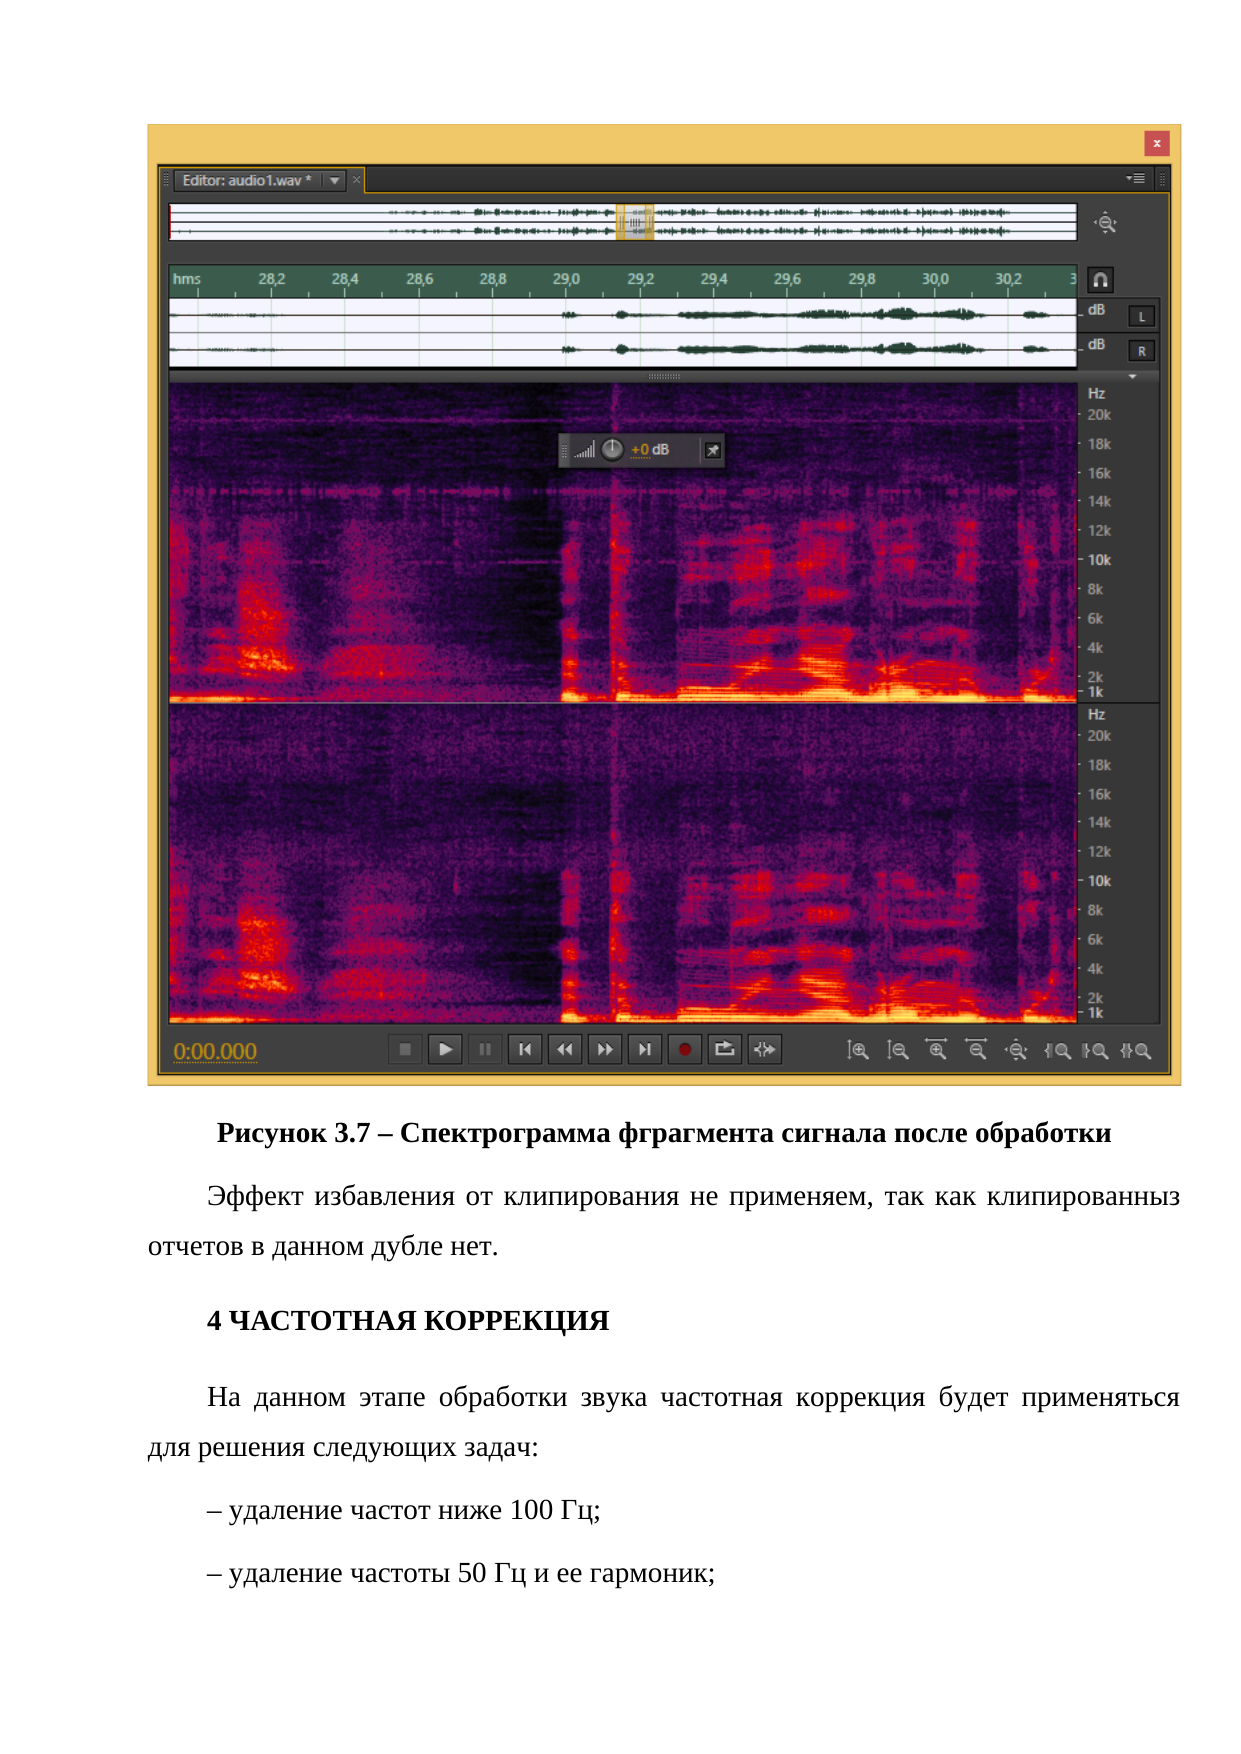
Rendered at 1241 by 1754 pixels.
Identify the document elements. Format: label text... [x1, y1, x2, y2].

picture [147, 124, 1182, 1086]
text На данном этапе обработки звука частотная коррекция будет применяться для решения следующих задач: [148, 1379, 1181, 1463]
text Рисунок 3.7 – Спектрограмма фграгмента сигнала после обработки [148, 1115, 1181, 1148]
text – удаление частоты 50 Гц и ее гармоник; [148, 1555, 1181, 1588]
text – удаление частот ниже 100 Гц; [148, 1492, 1181, 1525]
subtitle Частотная коррекция [148, 1303, 1181, 1337]
text Эффект избавления от клипирования не применяем, так как клипированныз отчетов в данном дубле нет. [148, 1178, 1181, 1262]
